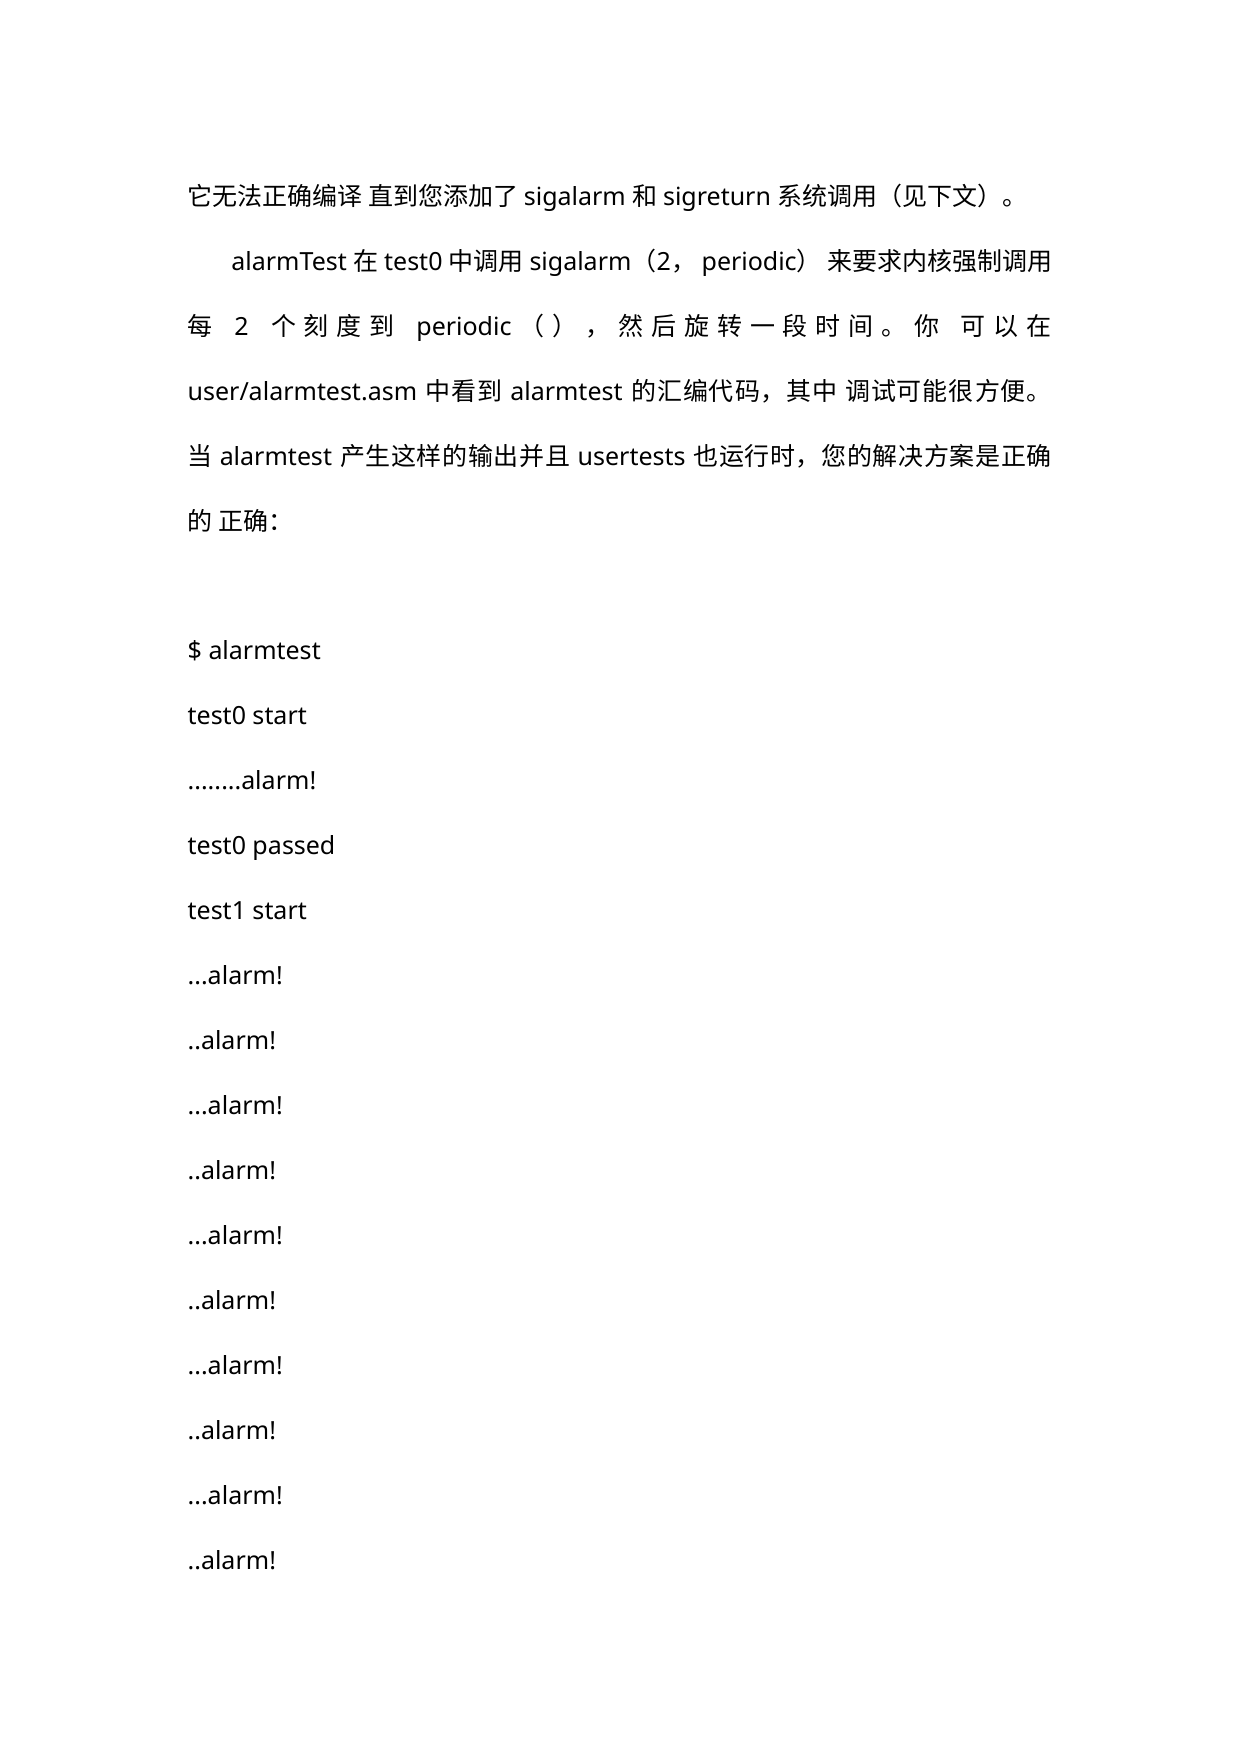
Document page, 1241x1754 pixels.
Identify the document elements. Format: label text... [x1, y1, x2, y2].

text ...alarm! [187, 1462, 1053, 1527]
text test0 passed [187, 812, 1053, 877]
text $ alarmtest [187, 617, 1053, 682]
text alarmTest 在 test0 中调用 sigalarm（2， periodic） 来要求内核强制调用 每 2 个刻度到 periodic（），然后旋转一段时间。你 可以在 user/alarmtest.asm 中看到 alarmtest 的汇编代码，其中 调试可能很方便。当 alarmtest 产生这样的输出并且 usertests 也运行时，您的解决方案是正确的 正确： [187, 227, 1053, 552]
text ..alarm! [187, 1137, 1053, 1202]
text ...alarm! [187, 942, 1053, 1007]
text ..alarm! [187, 1397, 1053, 1462]
text test1 start [187, 877, 1053, 942]
text ..alarm! [187, 1007, 1053, 1072]
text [187, 162, 1053, 227]
text ..alarm! [187, 1527, 1053, 1592]
text ...alarm! [187, 1072, 1053, 1137]
text ...alarm! [187, 1202, 1053, 1267]
text test0 start [187, 682, 1053, 747]
text ..alarm! [187, 1267, 1053, 1332]
text ...alarm! [187, 1332, 1053, 1397]
text ........alarm! [187, 747, 1053, 812]
